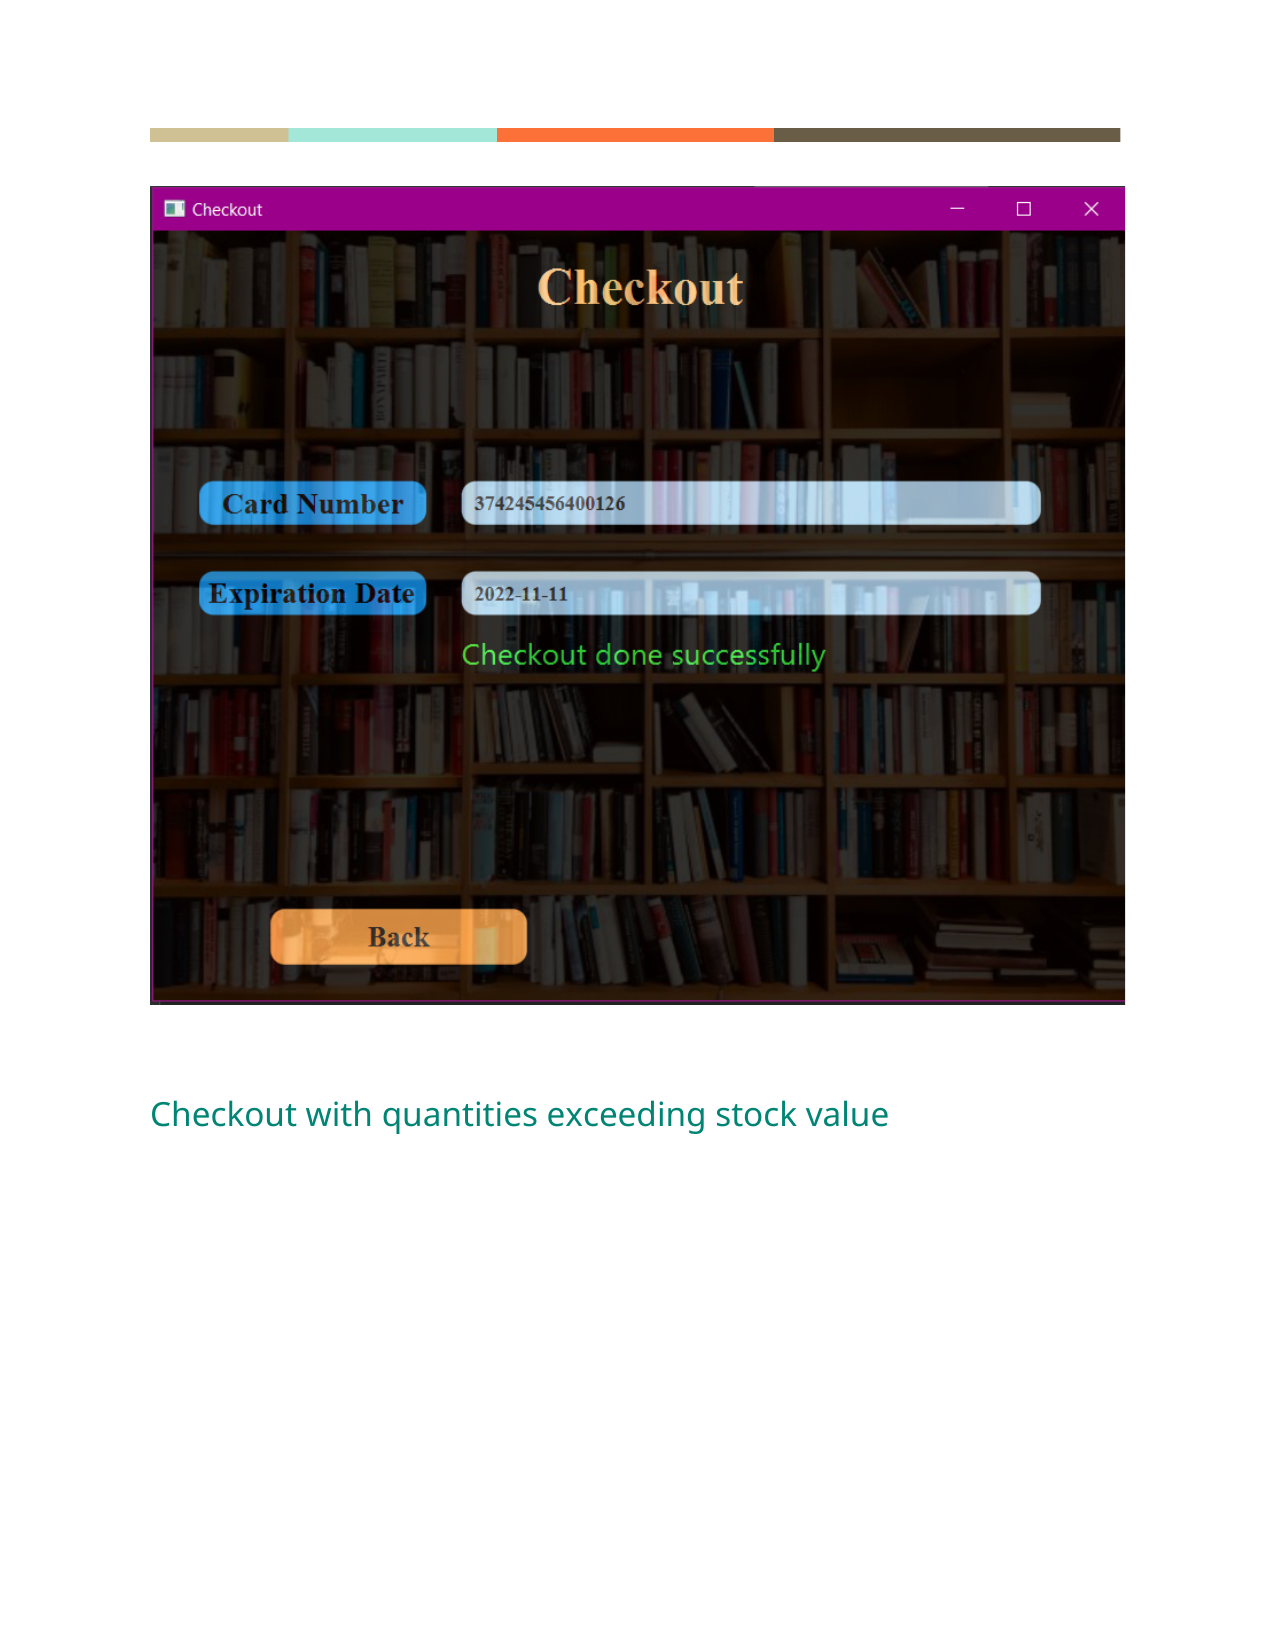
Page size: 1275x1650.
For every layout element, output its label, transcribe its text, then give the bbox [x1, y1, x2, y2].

text Checkout with quantities exceeding stock value [150, 1091, 1125, 1136]
picture [150, 128, 1121, 142]
picture [150, 186, 1125, 1005]
